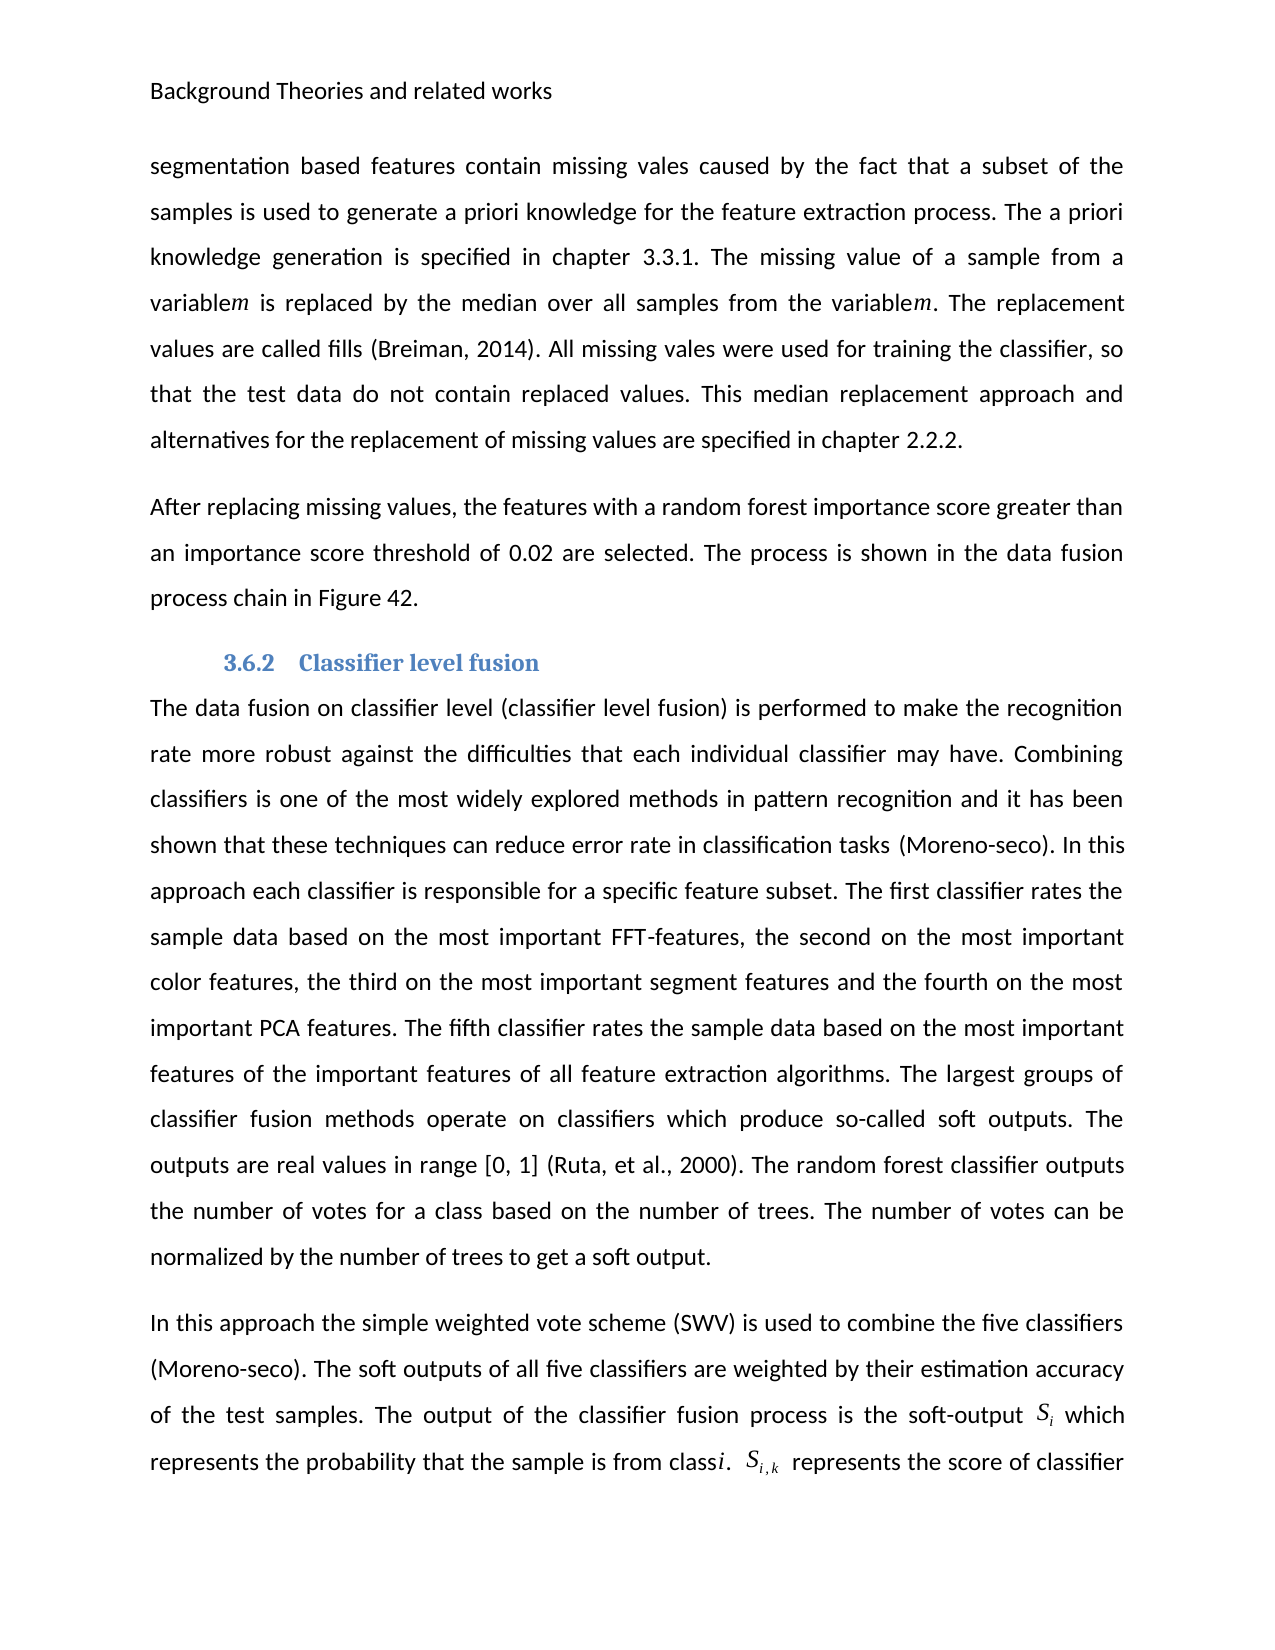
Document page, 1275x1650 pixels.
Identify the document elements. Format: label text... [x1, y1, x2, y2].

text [150, 150, 1125, 455]
text The data fusion on classifier level (classifier level fusion) is performed to make the recognition rate more robust against the difficulties that each individual classifier may have. Combining classifiers is one of the most widely explored methods in pattern recognition and it has been shown that these techniques can reduce error rate in classification tasks . In this approach each classifier is responsible for a specific feature subset. The first classifier rates the sample data based on the most important FFT-features, the second on the most important color features, the third on the most important segment features and the fourth on the most important PCA features. The fifth classifier rates the sample data based on the most important features of the important features of all feature extraction algorithms. The largest groups of classifier fusion methods operate on classifiers which produce so-called soft outputs. The outputs are real values in range [0, 1] . The random forest classifier outputs the number of votes for a class based on the number of trees. The number of votes can be normalized by the number of trees to get a soft output. [150, 692, 1125, 1271]
subtitle Classifier level fusion [224, 649, 1125, 678]
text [150, 1307, 1125, 1477]
text After replacing missing values, the features with a random forest importance score greater than an importance score threshold of 0.02 are selected. The process is shown in the data fusion process chain in Figure 42. [150, 491, 1125, 613]
